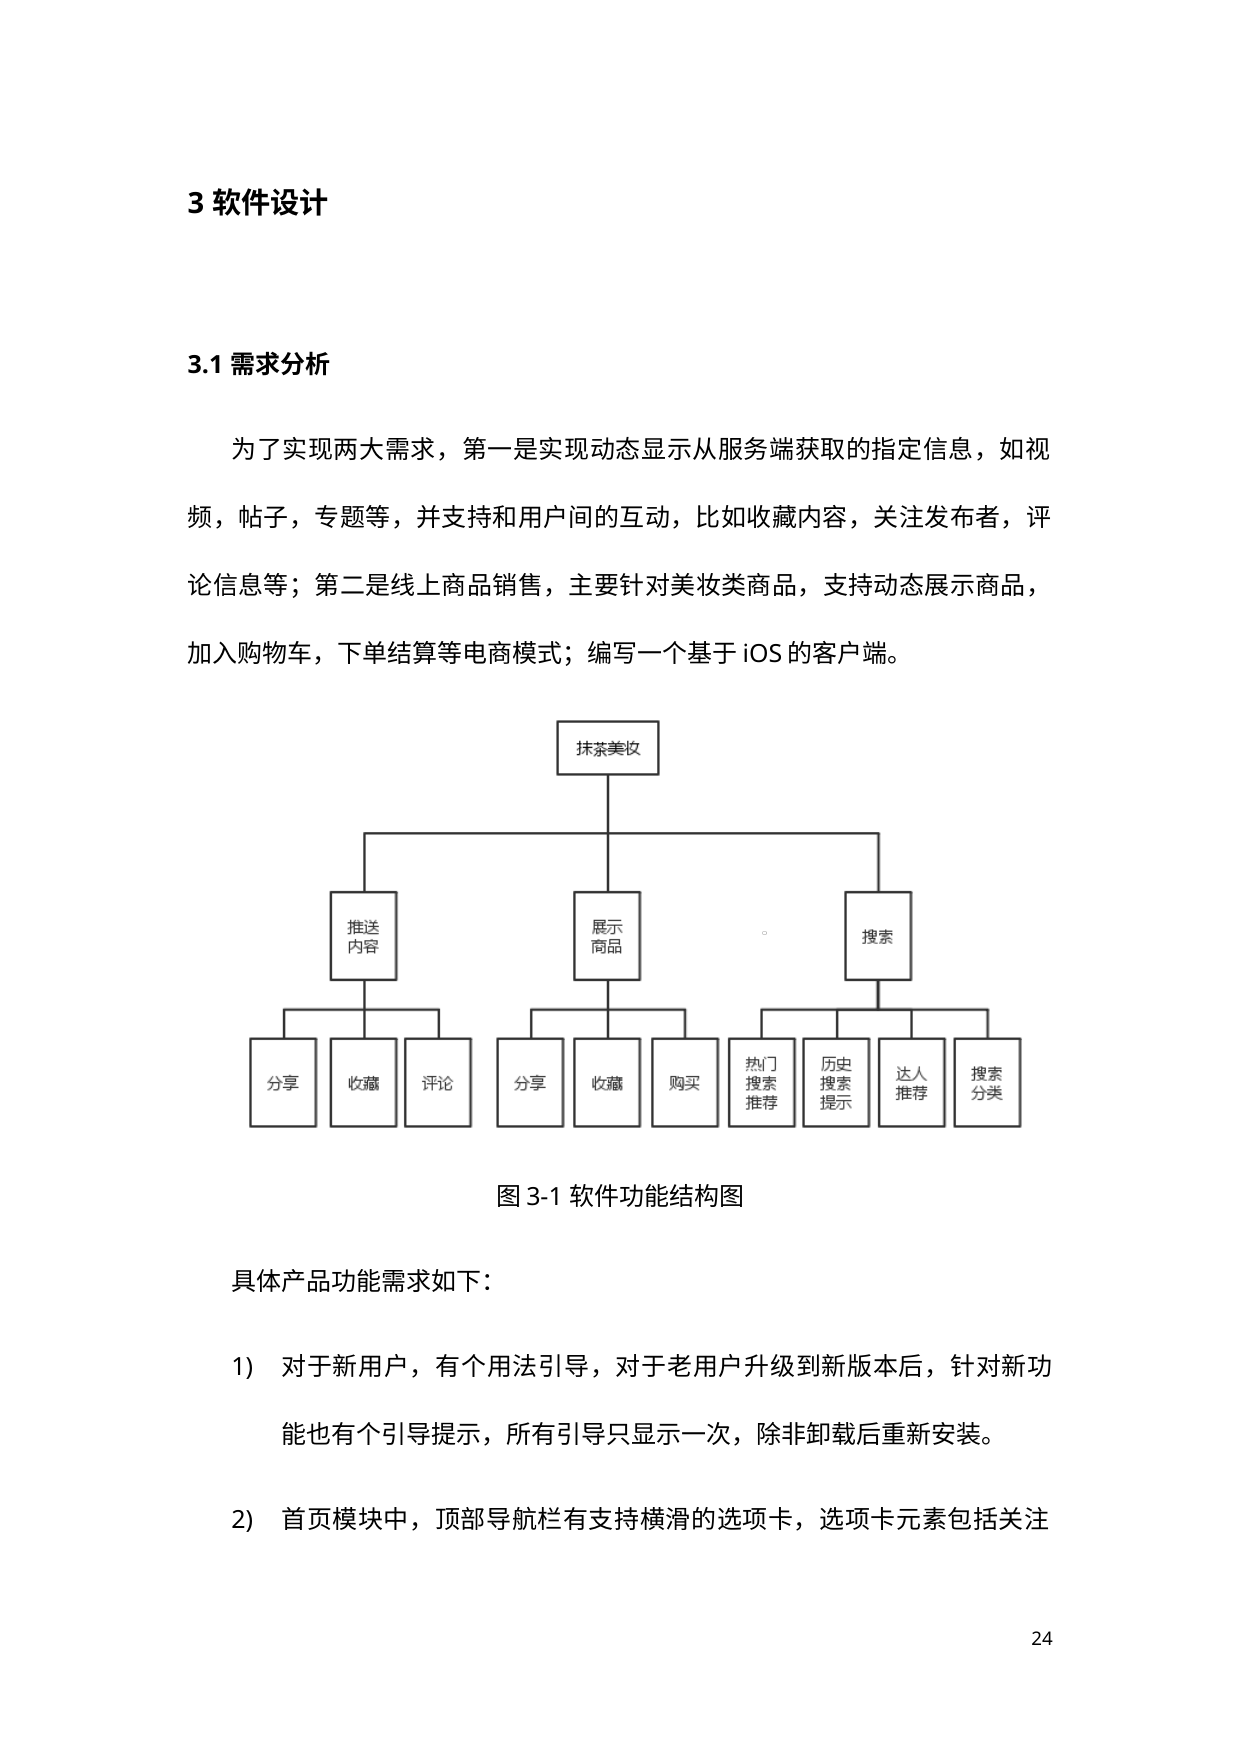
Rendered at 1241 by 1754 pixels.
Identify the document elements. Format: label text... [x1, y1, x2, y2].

subtitle 3 软件设计 [187, 167, 1053, 235]
list 对于新用户，有个用法引导，对于老用户升级到新版本后，针对新功能也有个引导提示，所有引导只显示一次，除非卸载后重新安装。 [231, 1331, 1053, 1467]
text 具体产品功能需求如下： [187, 1246, 1053, 1314]
picture [193, 708, 1040, 1138]
text 为了实现两大需求，第一是实现动态显示从服务端获取的指定信息，如视频，帖子，专题等，并支持和用户间的互动，比如收藏内容，关注发布者，评论信息等；第二是线上商品销售，主要针对美妆类商品，支持动态展示商品，加入购物车，下单结算等电商模式；编写一个基于iOS的客户端。 [187, 414, 1053, 686]
text 图3-1 软件功能结构图 [187, 1161, 1053, 1229]
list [231, 1483, 1053, 1551]
text 3.1 需求分析 [187, 329, 1053, 397]
